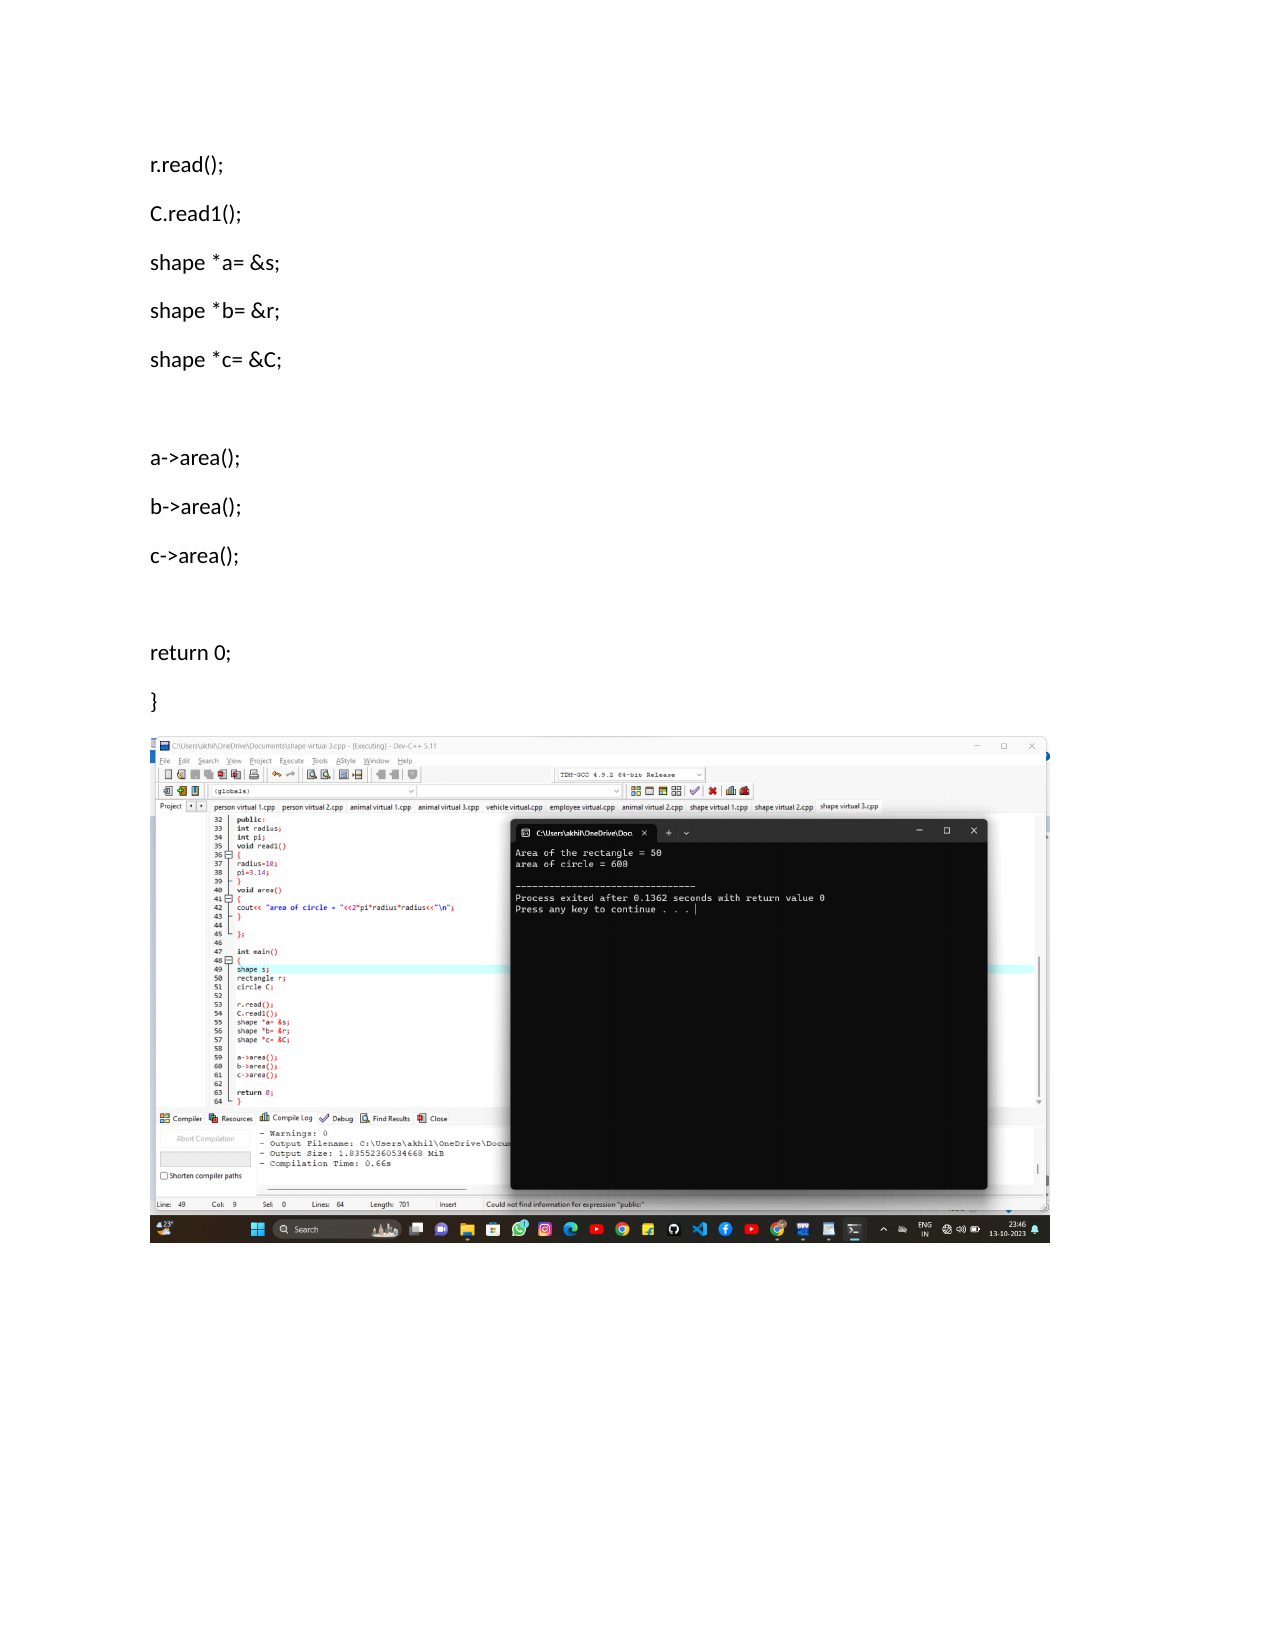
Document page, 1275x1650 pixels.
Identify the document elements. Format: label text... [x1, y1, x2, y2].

text c->area(); [150, 541, 1125, 569]
text return 0; [150, 638, 1125, 667]
text b->area(); [150, 492, 1125, 520]
text C.read1(); [150, 199, 1125, 227]
text shape *a= &s; [150, 248, 1125, 276]
text r.read(); [150, 150, 1125, 178]
text } [150, 687, 1125, 715]
text shape *c= &C; [150, 345, 1125, 373]
text a->area(); [150, 443, 1125, 471]
text shape *b= &r; [150, 297, 1125, 324]
picture [150, 736, 1050, 1243]
